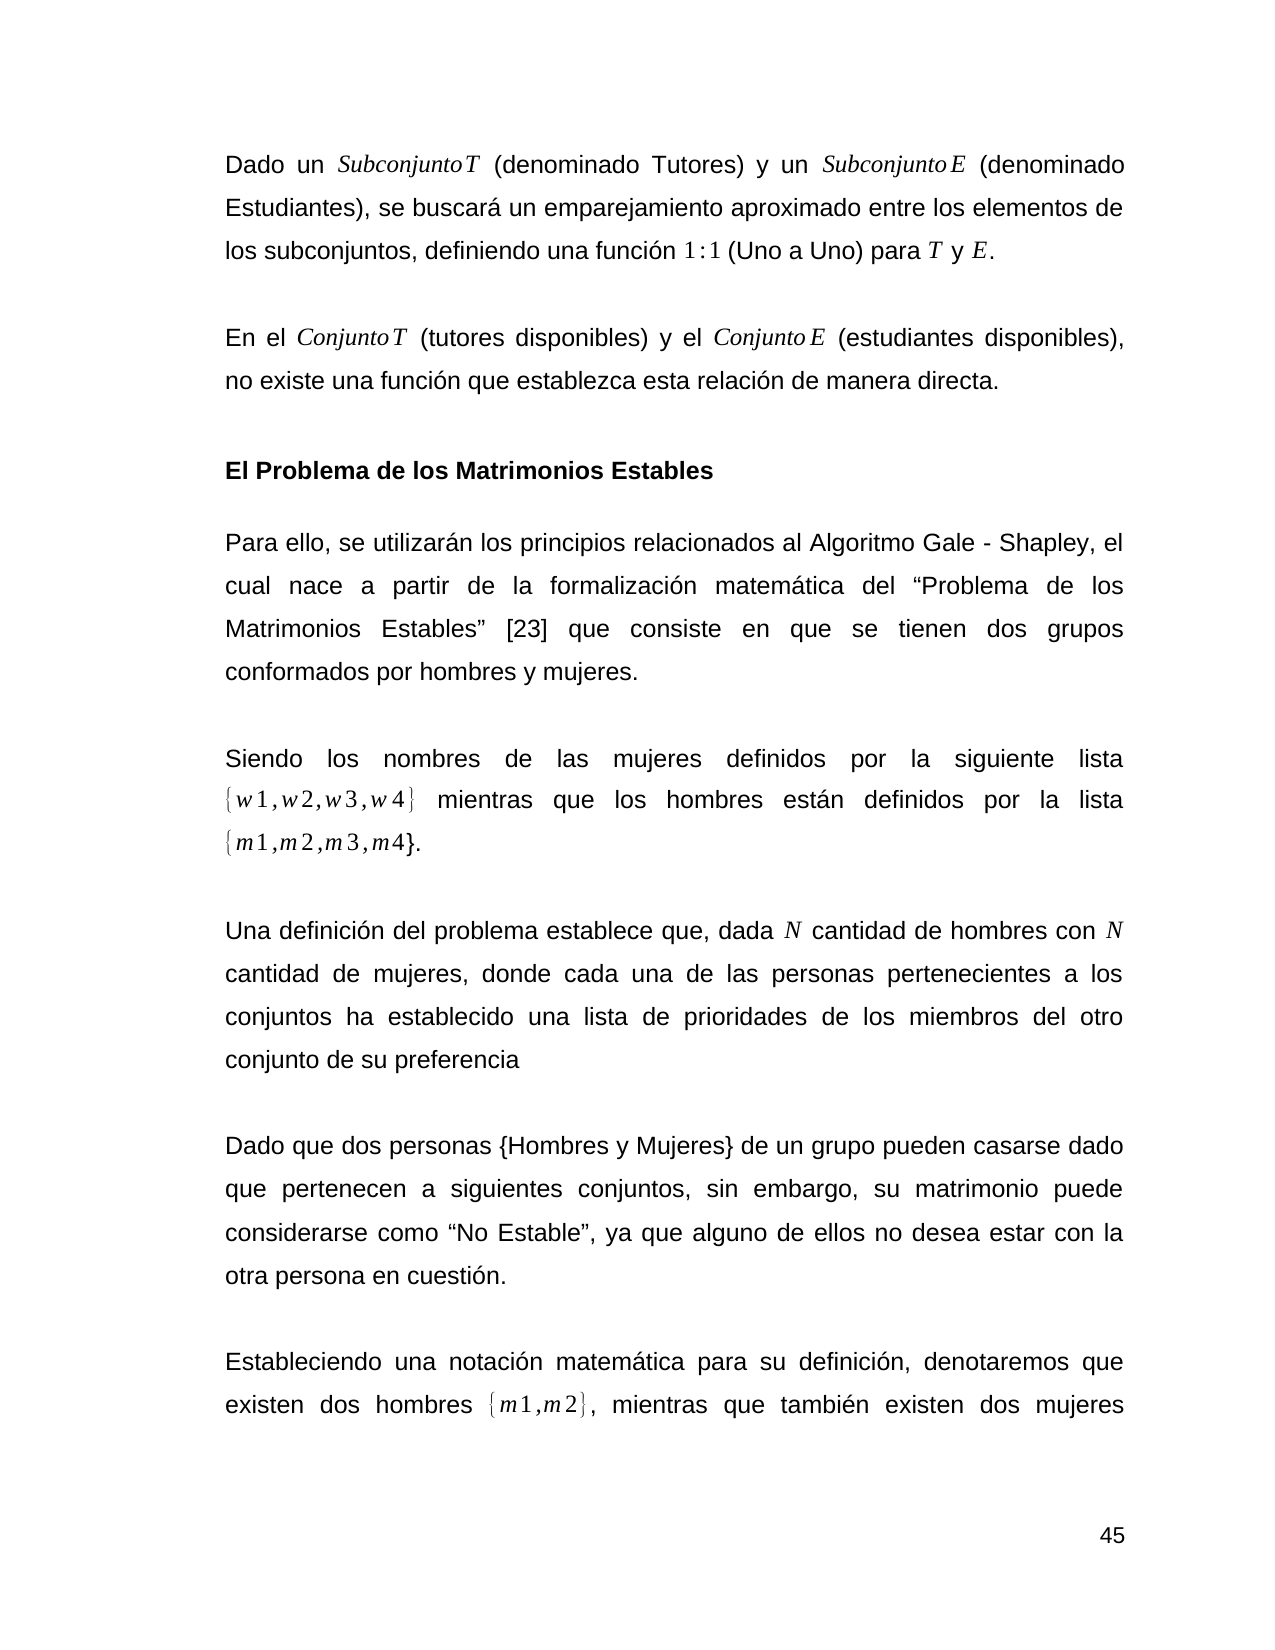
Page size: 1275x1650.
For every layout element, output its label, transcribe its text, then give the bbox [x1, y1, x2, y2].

text Una definición del problema establece que, dada cantidad de hombres con cantidad de mujeres, donde cada una de las personas pertenecientes a los conjuntos ha establecido una lista de prioridades de los miembros del otro conjunto de su preferencia [225, 916, 1125, 1074]
subtitle El Problema de los Matrimonios Estables [225, 456, 1125, 485]
text Para ello, se utilizarán los principios relacionados al Algoritmo Gale - Shapley, el cual nace a partir de la formalización matemática del “Problema de los Matrimonios Estables” que consiste en que se tienen dos grupos conformados por hombres y mujeres. [225, 528, 1125, 686]
text Dado que dos personas {Hombres y Mujeres} de un grupo pueden casarse dado que pertenecen a siguientes conjuntos, sin embargo, su matrimonio puede considerarse como “No Estable”, ya que alguno de ellos no desea estar con la otra persona en cuestión. [225, 1131, 1125, 1289]
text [225, 1347, 1125, 1419]
text En el (tutores disponibles) y el (estudiantes disponibles), no existe una función que establezca esta relación de manera directa. [225, 322, 1125, 394]
text Dado un (denominado Tutores) y un (denominado Estudiantes), se buscará un emparejamiento aproximado entre los elementos de los subconjuntos, definiendo una función (Uno a Uno) para y . [225, 150, 1125, 265]
text Siendo los nombres de las mujeres definidos por la siguiente lista mientras que los hombres están definidos por la lista }. [225, 743, 1125, 858]
